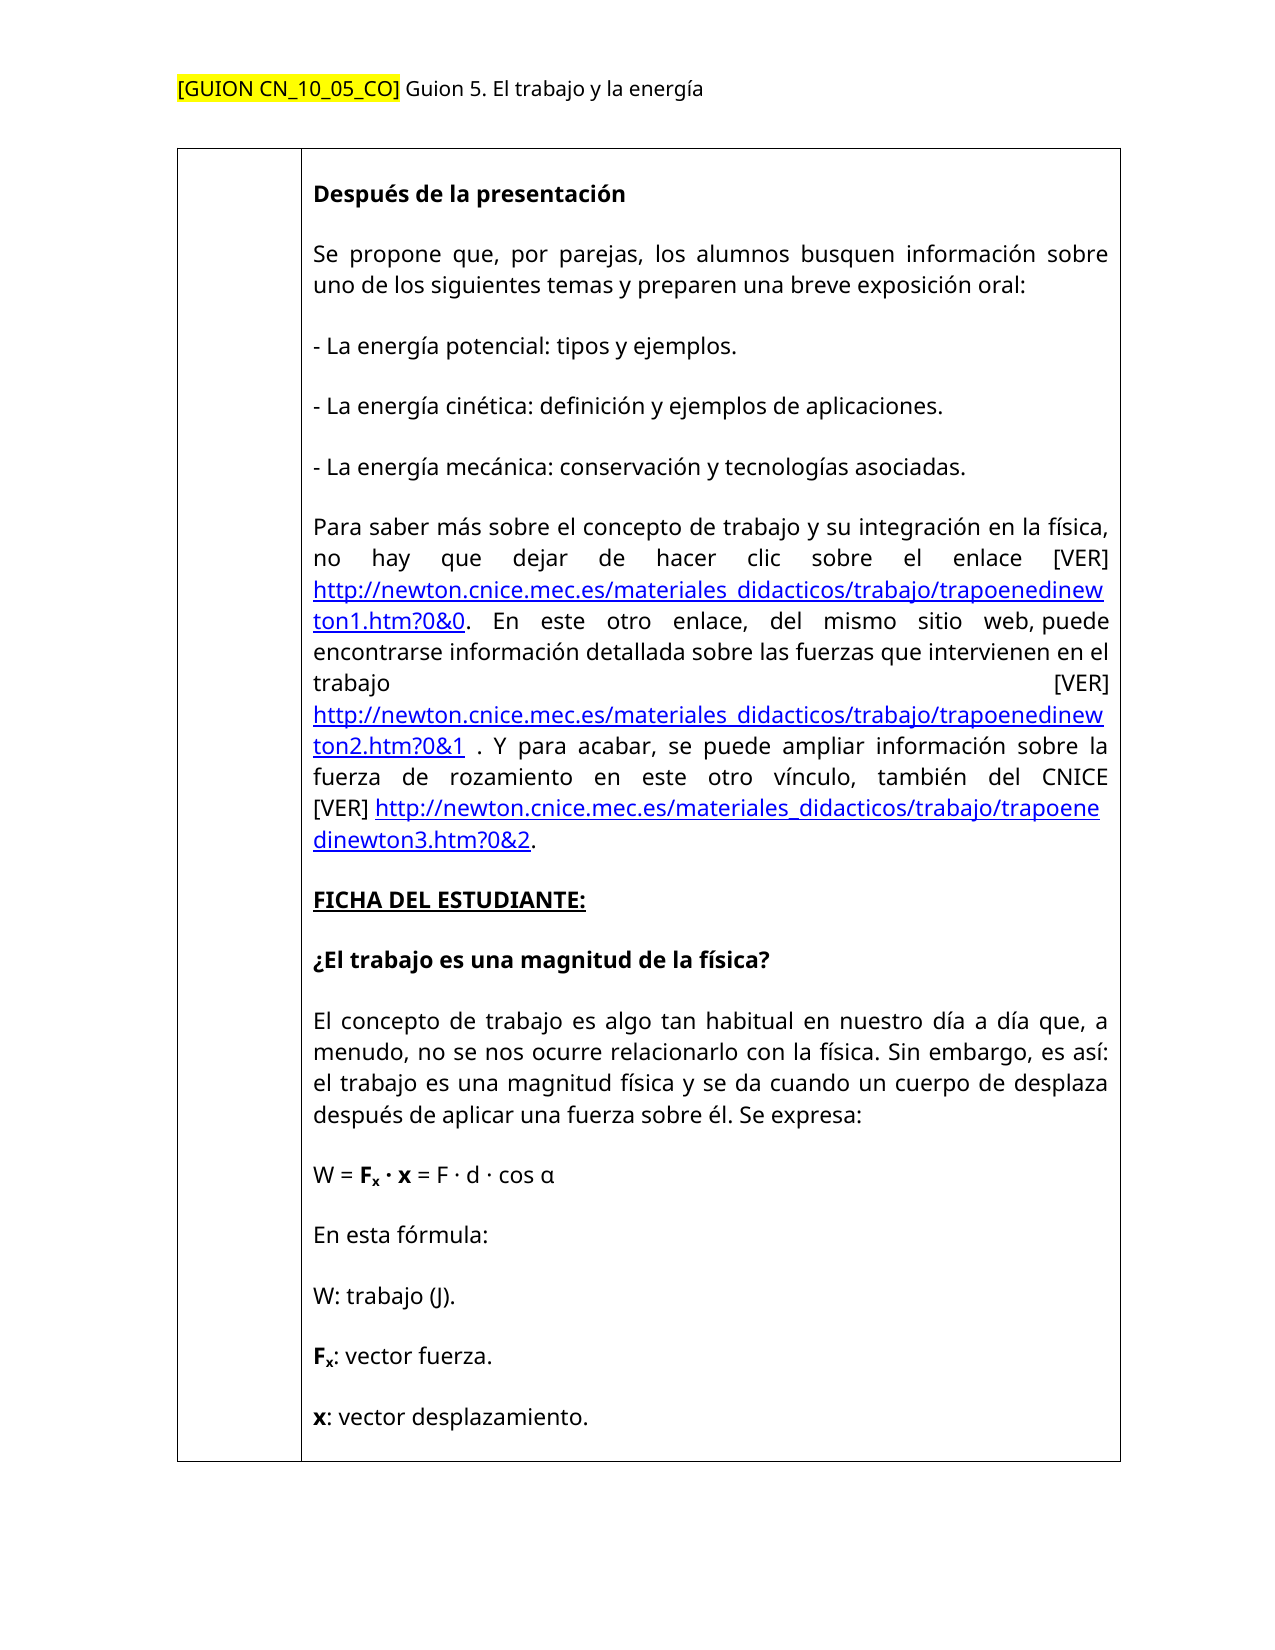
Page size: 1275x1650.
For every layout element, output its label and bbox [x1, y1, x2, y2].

table_cell [178, 149, 301, 1461]
table_cell [302, 149, 1120, 1461]
